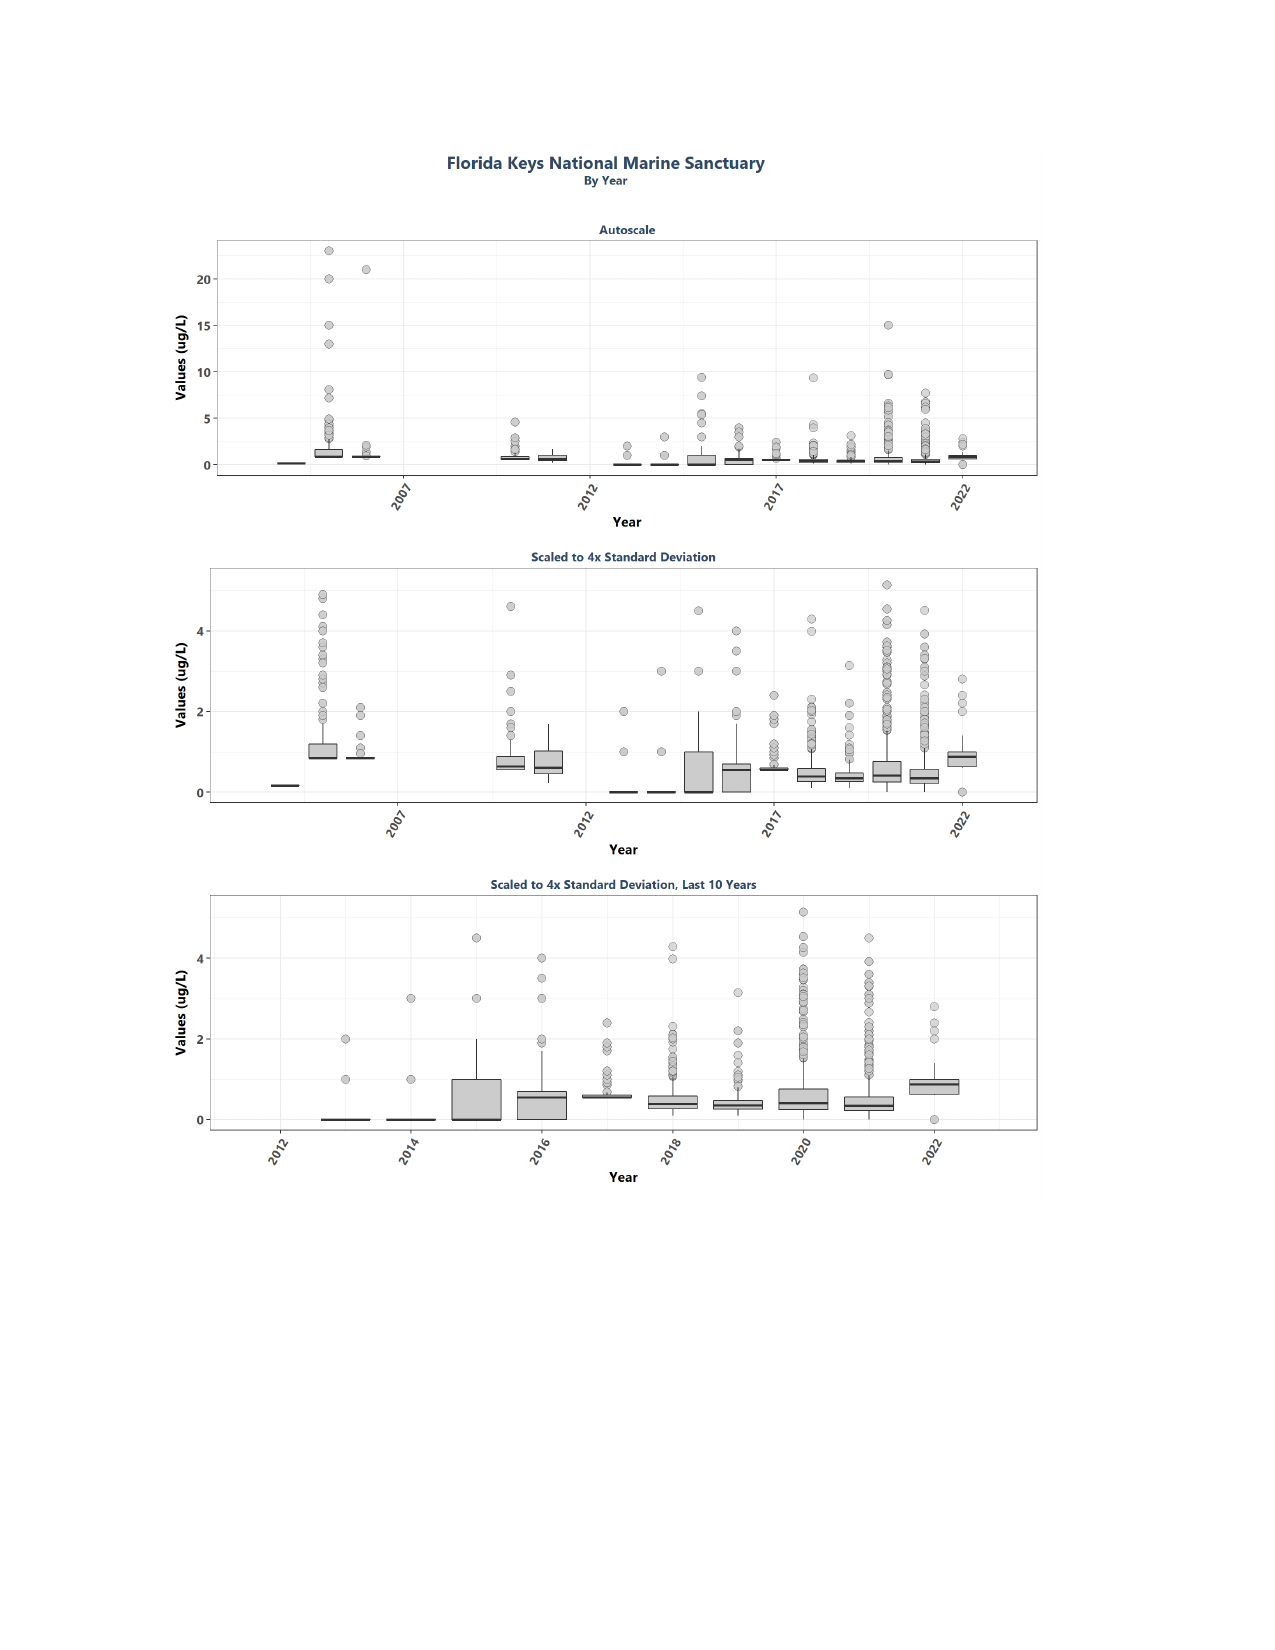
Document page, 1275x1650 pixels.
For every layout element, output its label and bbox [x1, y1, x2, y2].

picture [168, 150, 1044, 1200]
